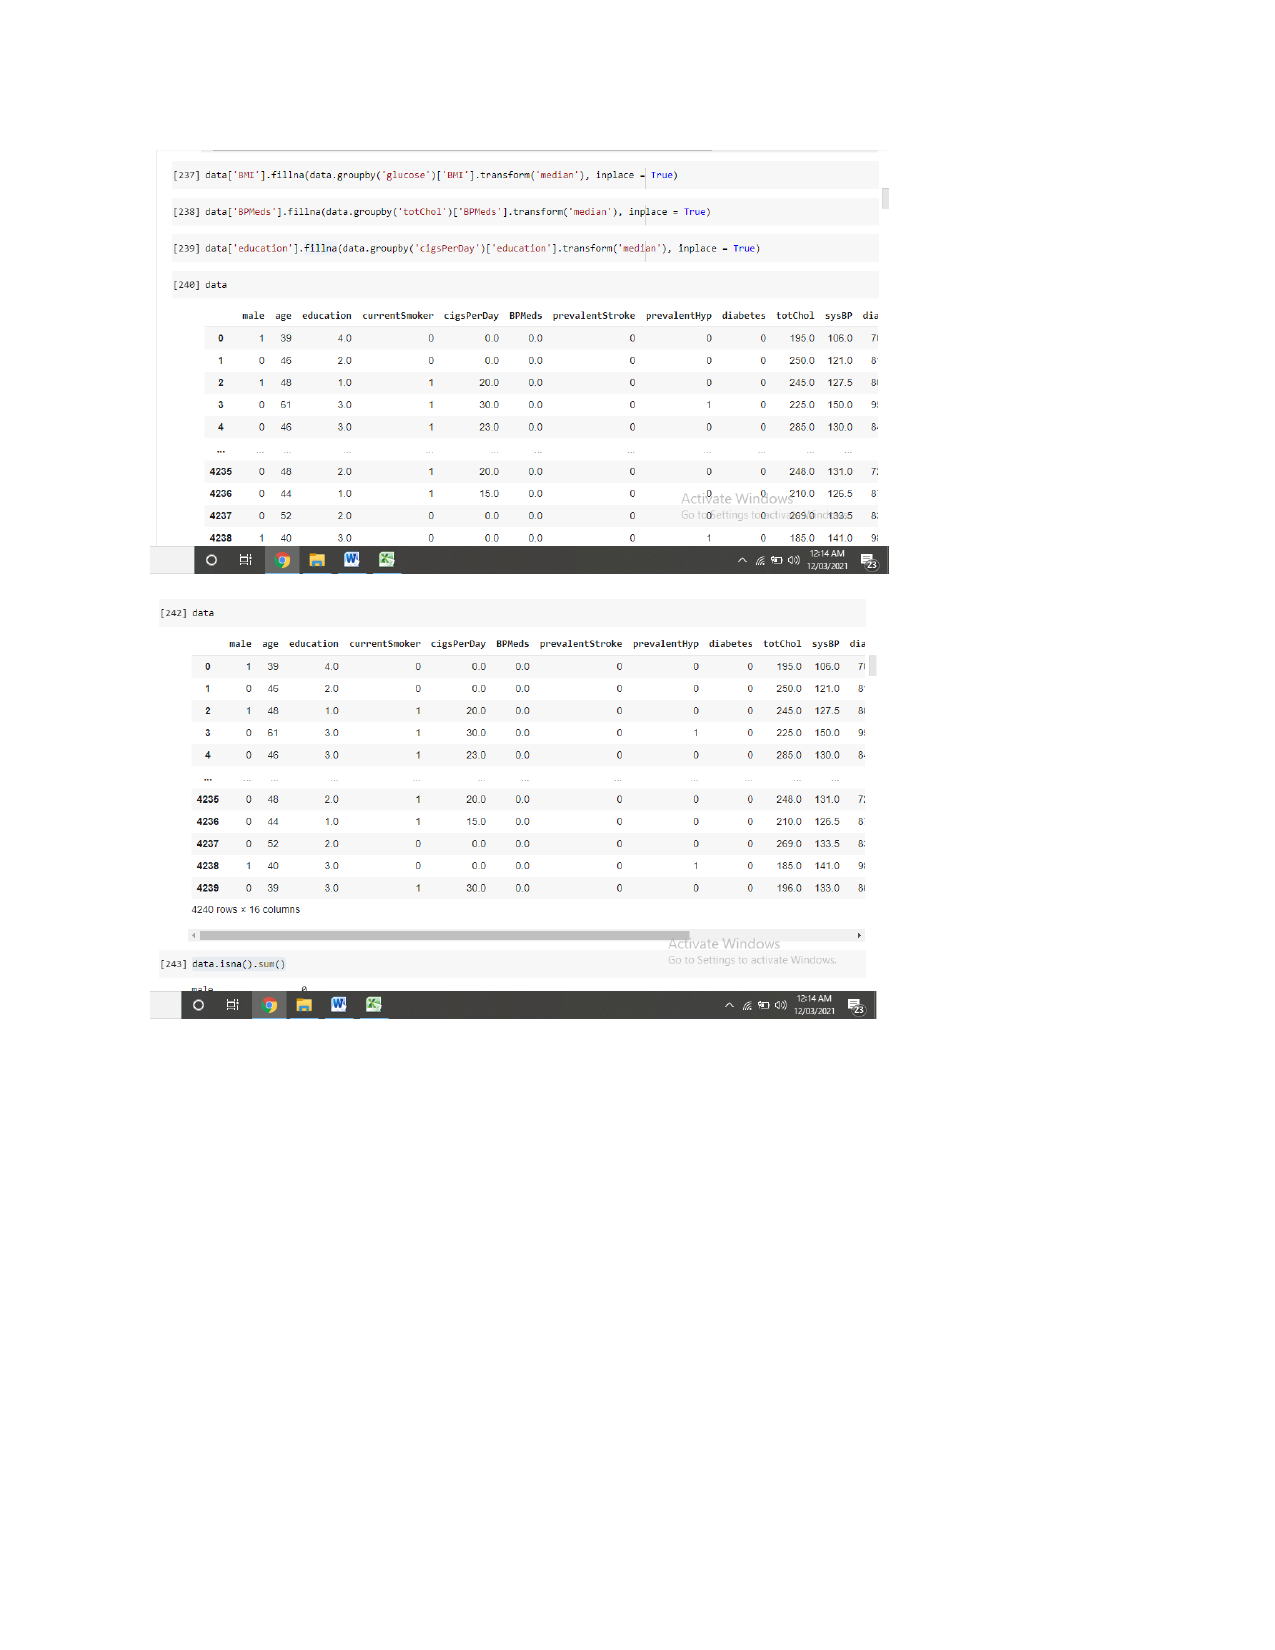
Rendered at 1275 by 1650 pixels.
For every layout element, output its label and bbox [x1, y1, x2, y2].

picture [150, 150, 889, 574]
picture [150, 598, 877, 1019]
